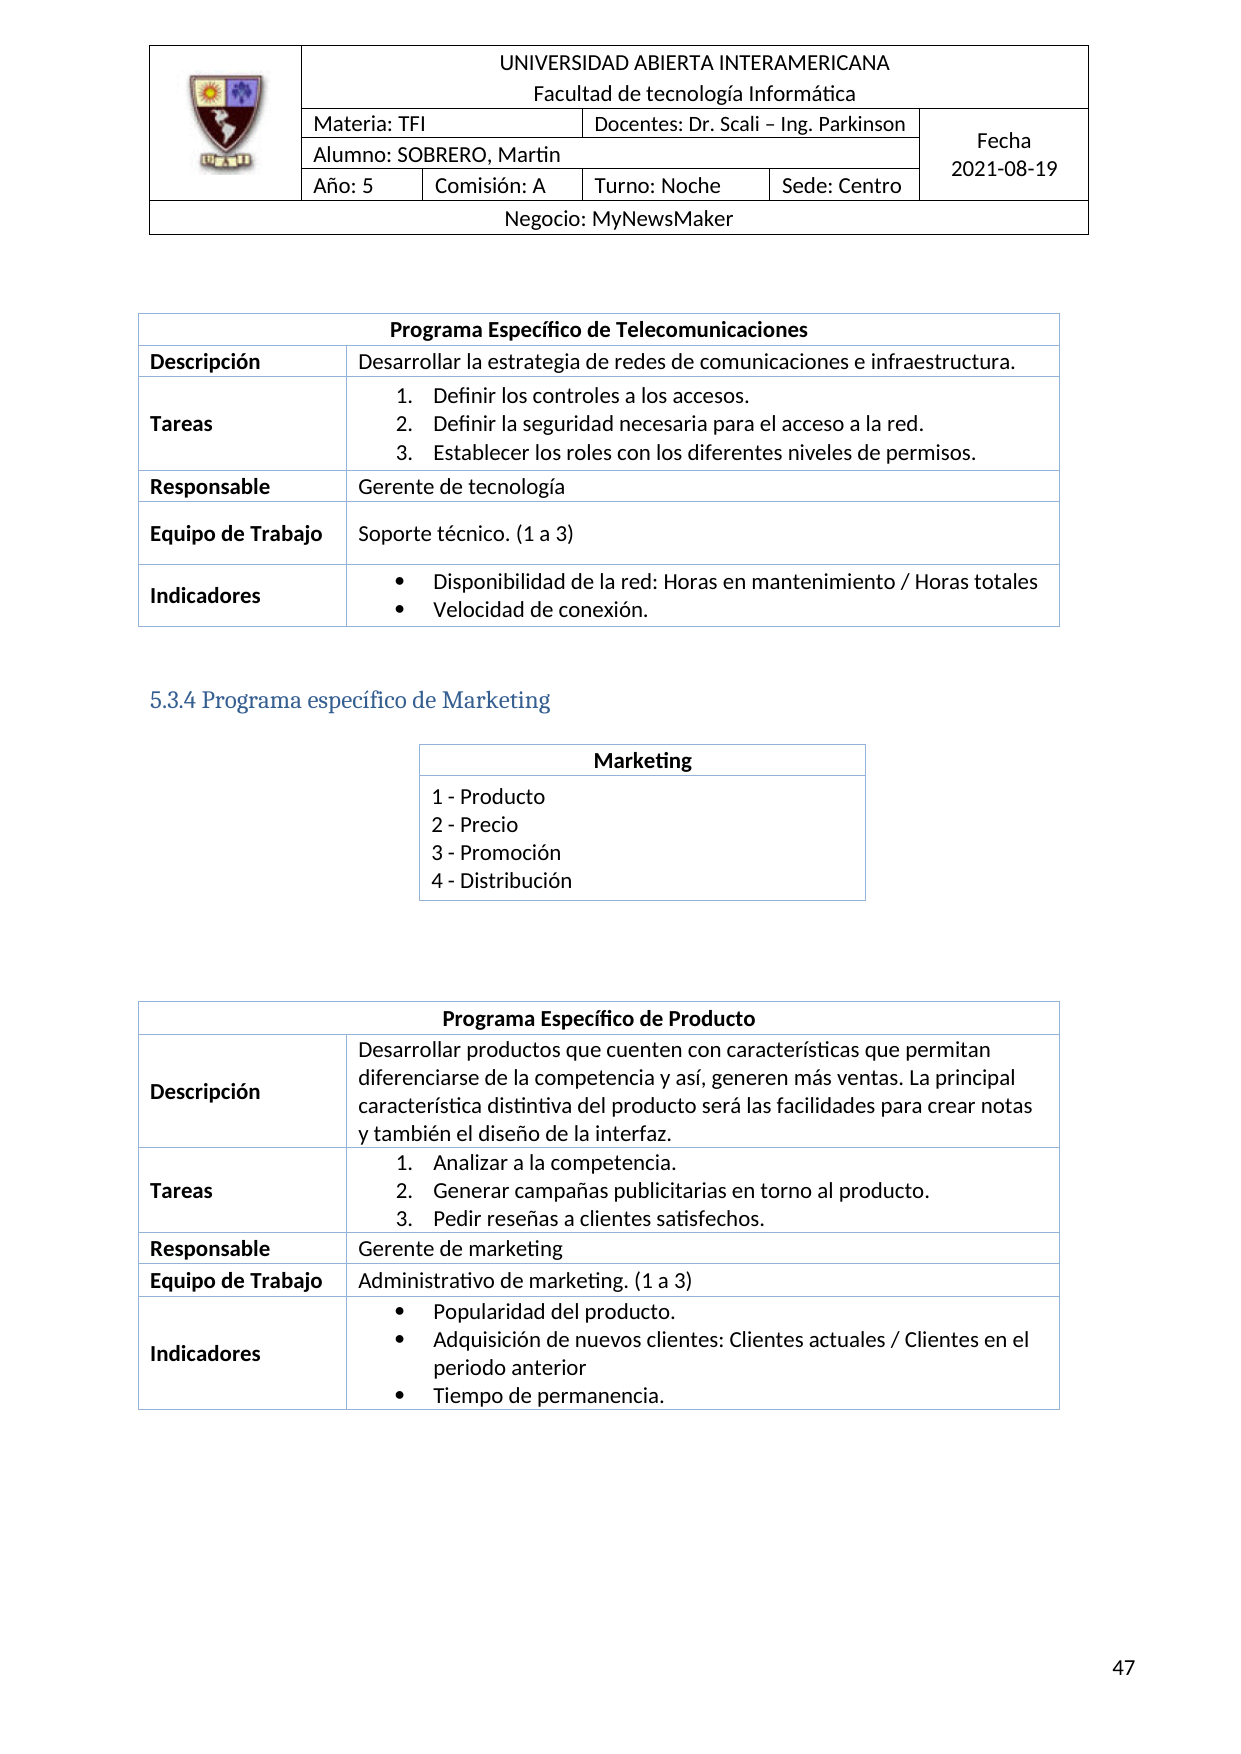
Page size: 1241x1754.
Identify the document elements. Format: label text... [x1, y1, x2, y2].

table_cell Equipo de Trabajo [139, 1264, 346, 1296]
table_cell Analizar a la competencia. Generar campañas publicitarias en torno al producto. Pedir reseñas a clientes satisfechos. [347, 1148, 1059, 1232]
table_cell Descripción [139, 346, 346, 376]
picture [175, 67, 276, 180]
table_header Programa Específico de Producto [139, 1002, 1059, 1034]
table_cell Disponibilidad de la red: Horas en mantenimiento / Horas totales Velocidad de conexión. [347, 565, 1059, 626]
table_cell Responsable [139, 1233, 346, 1263]
table_cell Gerente de marketing [347, 1233, 1059, 1263]
table_cell Soporte técnico. (1 a 3) [347, 502, 1059, 564]
table_cell Responsable [139, 471, 346, 501]
table_cell 1 - Producto 2 - Precio 3 - Promoción 4 - Distribución [420, 776, 865, 900]
table_cell Descripción [139, 1035, 346, 1147]
subtitle 5.3.4 Programa específico de Marketing [150, 686, 1135, 714]
table_cell Indicadores [139, 565, 346, 626]
table_header Marketing [420, 745, 865, 775]
table_cell Administrativo de marketing. (1 a 3) [347, 1264, 1059, 1296]
table_cell Equipo de Trabajo [139, 502, 346, 564]
table_cell Gerente de tecnología [347, 471, 1059, 501]
table_cell Indicadores [139, 1297, 346, 1409]
table_cell Tareas [139, 377, 346, 470]
table_header Programa Específico de Telecomunicaciones [139, 314, 1059, 345]
table_cell Definir los controles a los accesos. Definir la seguridad necesaria para el acceso a la red. Establecer los roles con los diferentes niveles de permisos. [347, 377, 1059, 470]
table_cell Desarrollar productos que cuenten con características que permitan diferenciarse de la competencia y así, generen más ventas. La principal característica distintiva del producto será las facilidades para crear notas y también el diseño de la interfaz. [347, 1035, 1059, 1147]
table_cell Tareas [139, 1148, 346, 1232]
table_cell Desarrollar la estrategia de redes de comunicaciones e infraestructura. [347, 346, 1059, 376]
table_cell Popularidad del producto. Adquisición de nuevos clientes: Clientes actuales / Clientes en el periodo anterior Tiempo de permanencia. [347, 1297, 1059, 1409]
